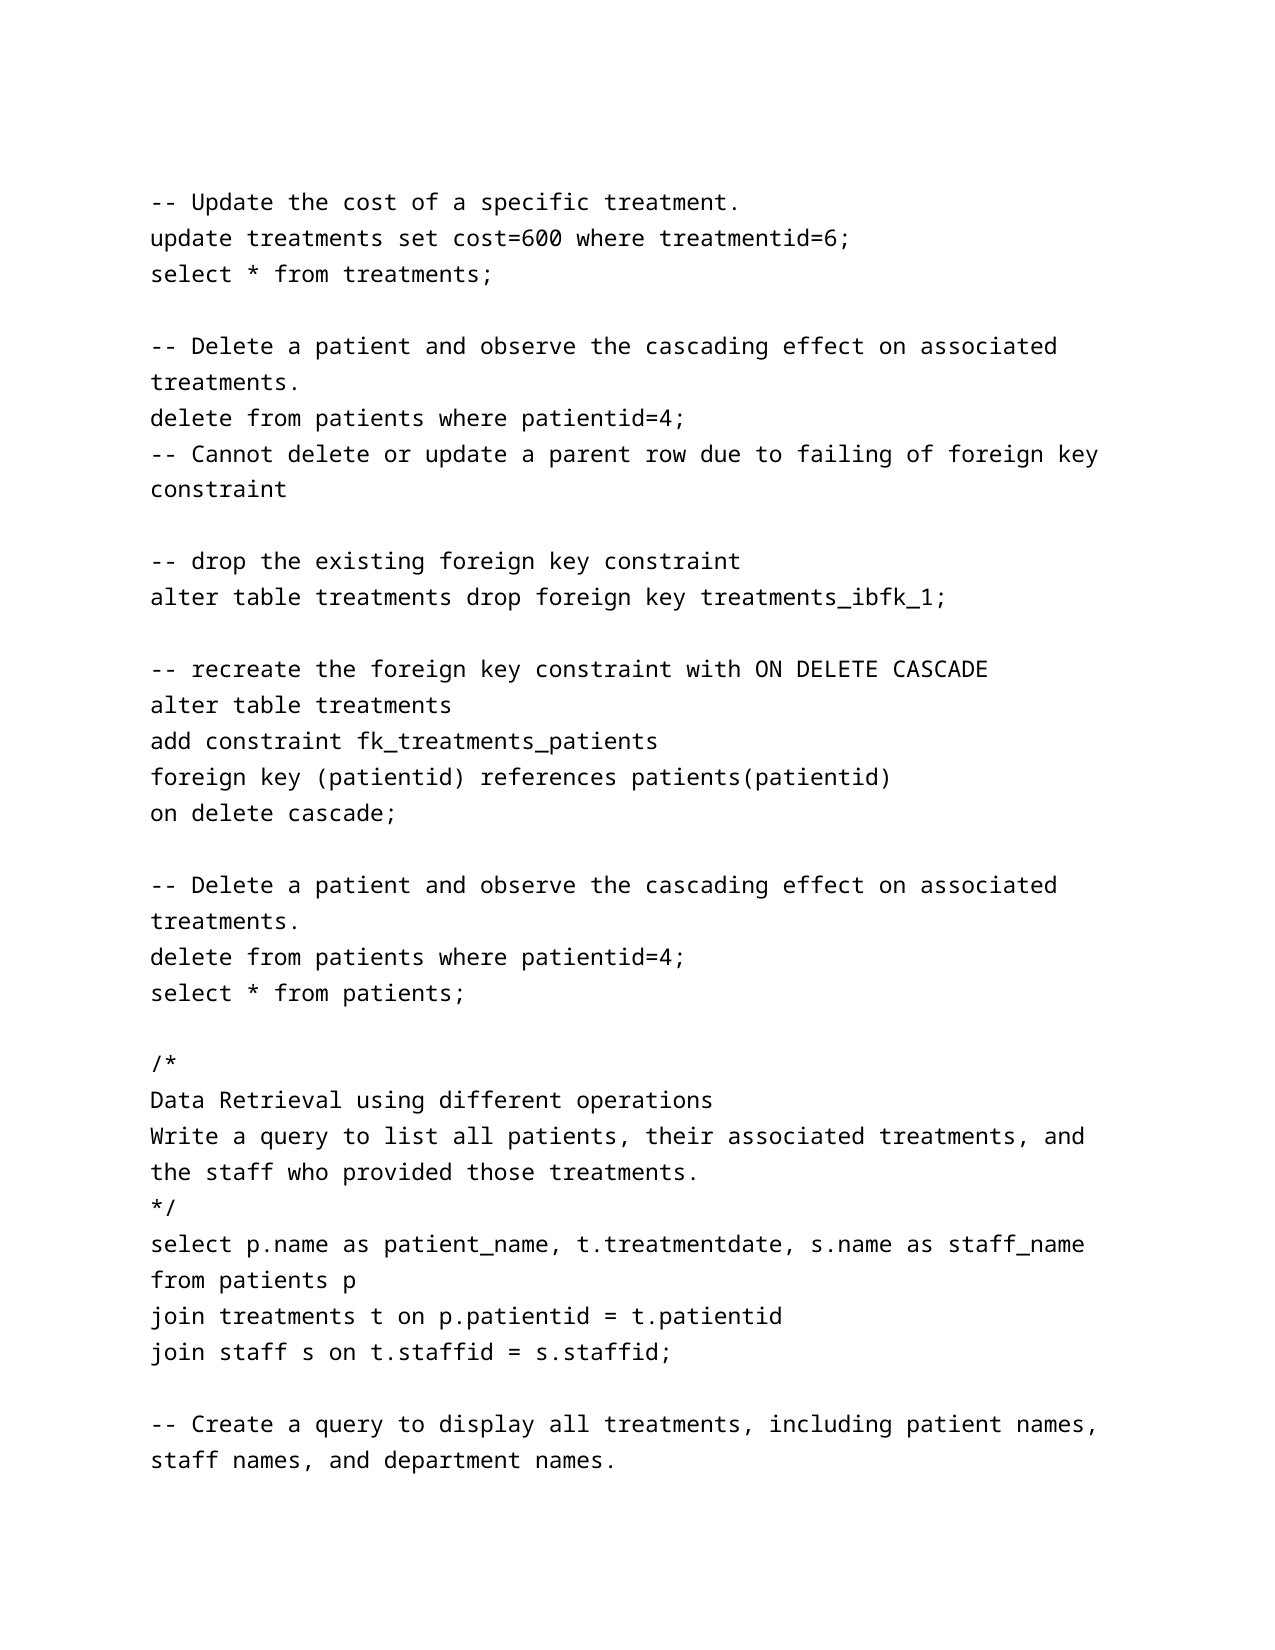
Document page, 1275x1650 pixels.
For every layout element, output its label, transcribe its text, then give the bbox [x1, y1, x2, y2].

text delete from patients where patientid=4; [150, 941, 1125, 972]
text delete from patients where patientid=4; [150, 402, 1125, 433]
text /* [150, 1048, 1125, 1080]
text -- Delete a patient and observe the cascading effect on associated treatments. [150, 869, 1125, 936]
text -- Create a query to display all treatments, including patient names, staff names, and department names. [150, 1408, 1125, 1475]
text select * from patients; [150, 977, 1125, 1008]
text -- Cannot delete or update a parent row due to failing of foreign key constraint [150, 437, 1125, 505]
text add constraint fk_treatments_patients [150, 725, 1125, 756]
text */ [150, 1192, 1125, 1223]
text -- recreate the foreign key constraint with ON DELETE CASCADE [150, 653, 1125, 684]
text update treatments set cost=600 where treatmentid=6; [150, 222, 1125, 253]
text join staff s on t.staffid = s.staffid; [150, 1336, 1125, 1367]
text join treatments t on p.patientid = t.patientid [150, 1300, 1125, 1331]
text Write a query to list all patients, their associated treatments, and the staff who provided those treatments. [150, 1120, 1125, 1187]
text select * from treatments; [150, 258, 1125, 289]
text Data Retrieval using different operations [150, 1084, 1125, 1116]
text from patients p [150, 1264, 1125, 1295]
text -- drop the existing foreign key constraint [150, 545, 1125, 577]
text select p.name as patient_name, t.treatmentdate, s.name as staff_name [150, 1228, 1125, 1259]
text alter table treatments [150, 689, 1125, 720]
text foreign key (patientid) references patients(patientid) [150, 761, 1125, 792]
text -- Update the cost of a specific treatment. [150, 186, 1125, 217]
text -- Delete a patient and observe the cascading effect on associated treatments. [150, 330, 1125, 397]
text alter table treatments drop foreign key treatments_ibfk_1; [150, 581, 1125, 612]
text on delete cascade; [150, 797, 1125, 828]
